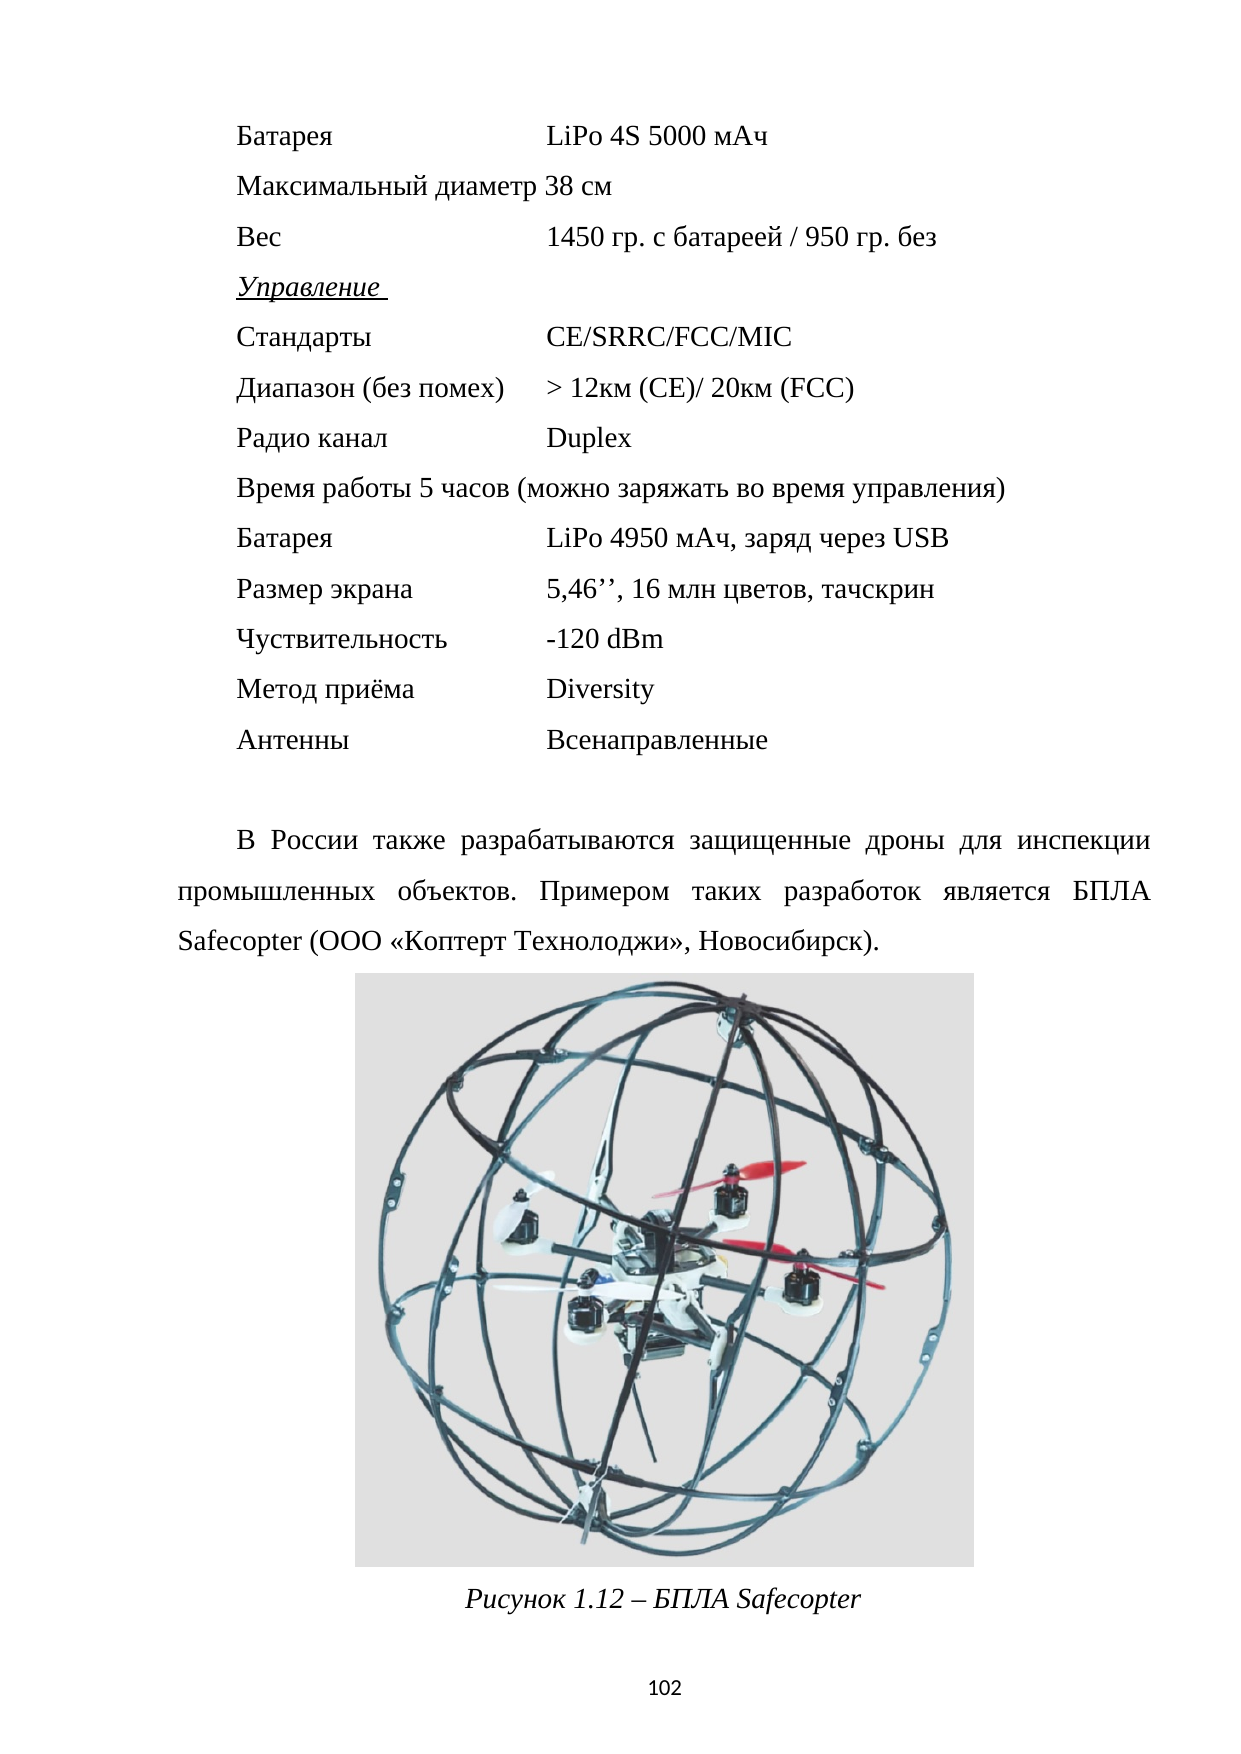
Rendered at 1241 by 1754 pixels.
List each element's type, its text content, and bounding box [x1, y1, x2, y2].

text Максимальный диаметр 38 см [177, 168, 1152, 202]
picture [355, 973, 974, 1567]
text Стандарты CE/SRRC/FCC/MIC [177, 319, 1152, 353]
text Метод приёма Diversity [177, 672, 1152, 705]
text В России также разрабатываются защищенные дроны для инспекции промышленных объектов. Примером таких разработок является БПЛА Safecopter (ООО «Коптерт Технолоджи», Новосибирск). [177, 822, 1152, 957]
text Чуствительность -120 dBm [177, 621, 1152, 655]
text Рисунок 1.12 – БПЛА Safecopter [177, 1581, 1152, 1614]
text Вес 1450 гр. с батареей / 950 гр. без [177, 219, 1152, 252]
text Радио канал Duplex [177, 420, 1152, 453]
text Антенны Всенаправленные [177, 722, 1152, 755]
text Батарея LiPo 4950 мАч, заряд через USB [177, 521, 1152, 554]
text Время работы 5 часов (можно заряжать во время управления) [177, 470, 1152, 504]
text Управление [177, 269, 1152, 303]
text Диапазон (без помех) > 12км (CE)/ 20км (FCC) [177, 370, 1152, 403]
text Размер экрана 5,46’’, 16 млн цветов, тачскрин [177, 571, 1152, 604]
text Батарея LiPo 4S 5000 мАч [177, 118, 1152, 152]
